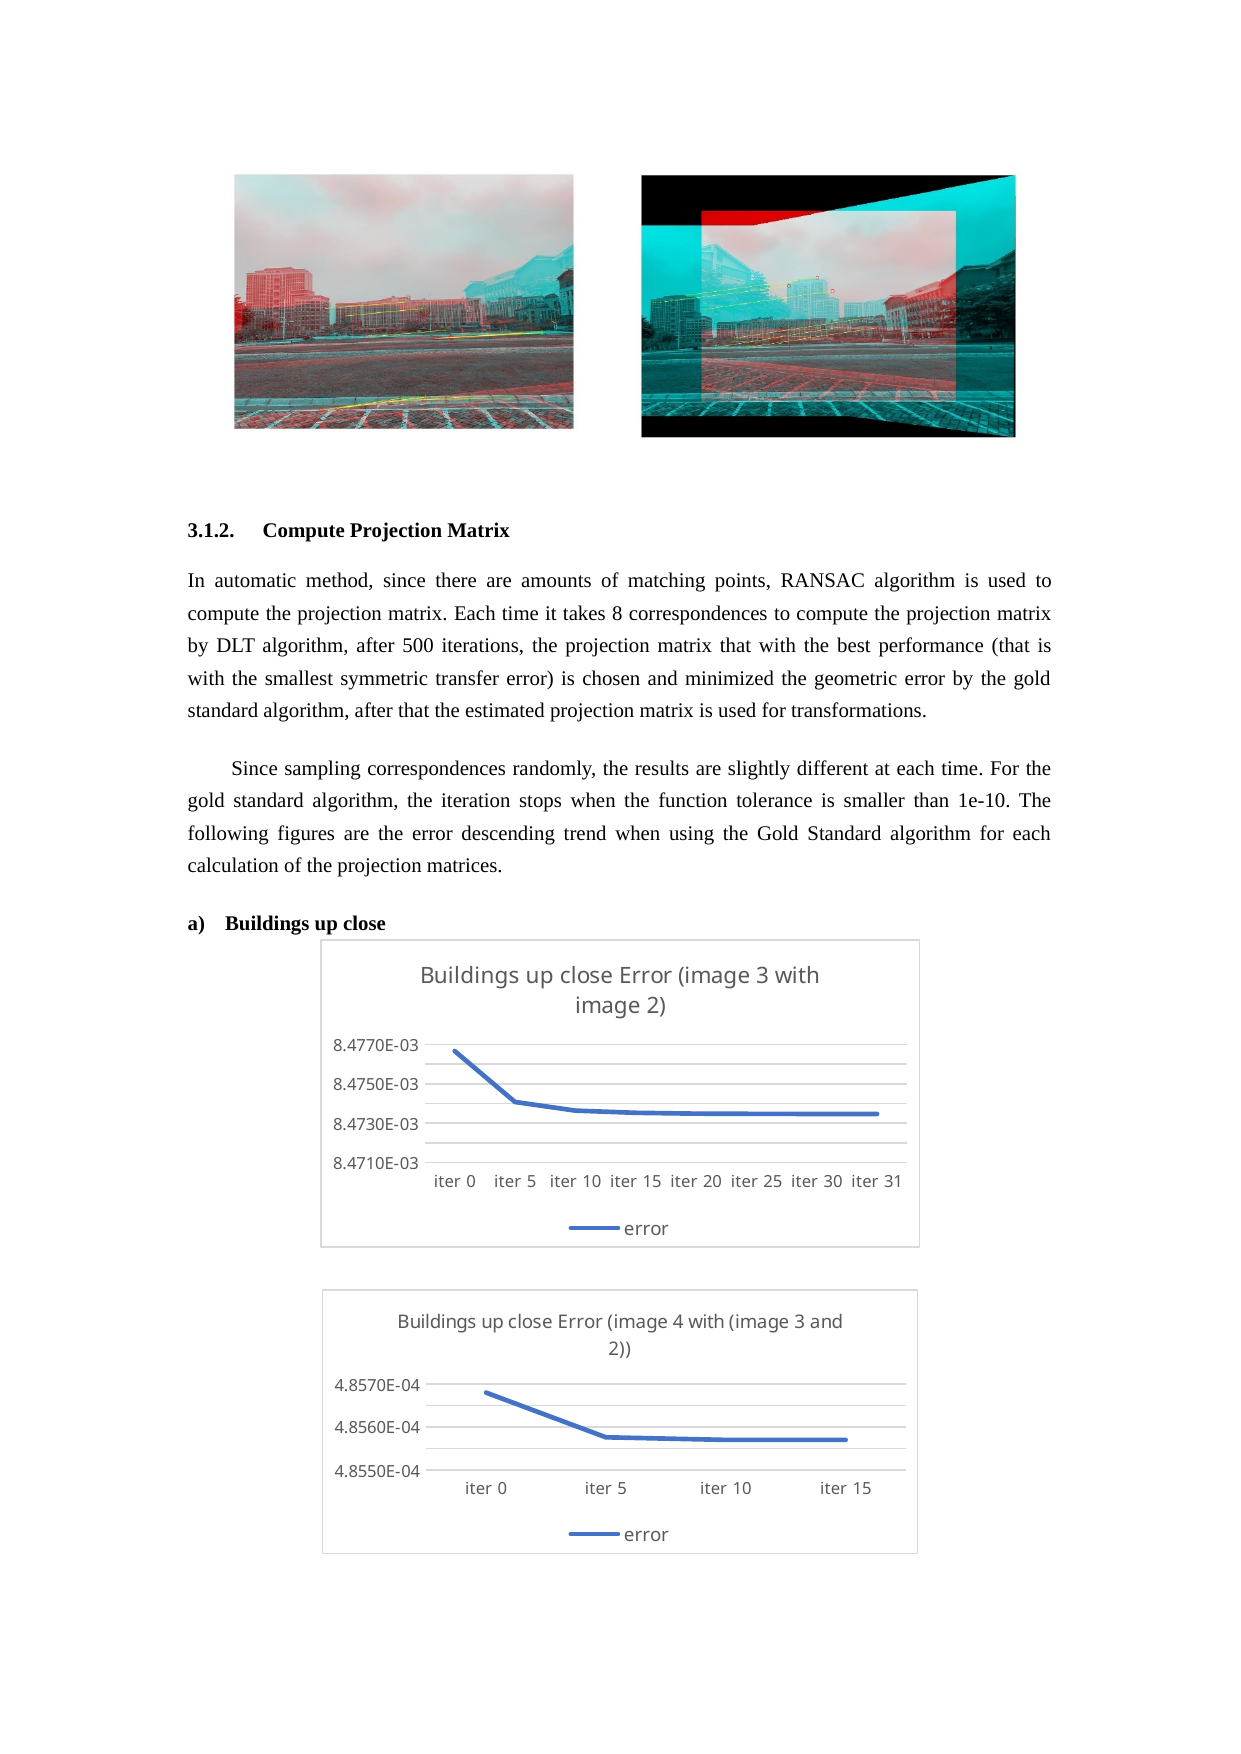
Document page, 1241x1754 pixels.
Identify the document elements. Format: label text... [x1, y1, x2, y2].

subtitle Compute Projection Matrix [187, 514, 1053, 547]
list Buildings up close [187, 907, 1053, 939]
text Since sampling correspondences randomly, the results are slightly different at each time. For the gold standard algorithm, the iteration stops when the function tolerance is smaller than 1e-10. The following figures are the error descending trend when using the Gold Standard algorithm for each calculation of the projection matrices. [187, 752, 1053, 882]
picture [196, 162, 1045, 463]
text In automatic method, since there are amounts of matching points, RANSAC algorithm is used to compute the projection matrix. Each time it takes 8 correspondences to compute the projection matrix by DLT algorithm, after 500 iterations, the projection matrix that with the best performance (that is with the smallest symmetric transfer error) is chosen and minimized the geometric error by the gold standard algorithm, after that the estimated projection matrix is used for transformations. [187, 564, 1053, 727]
